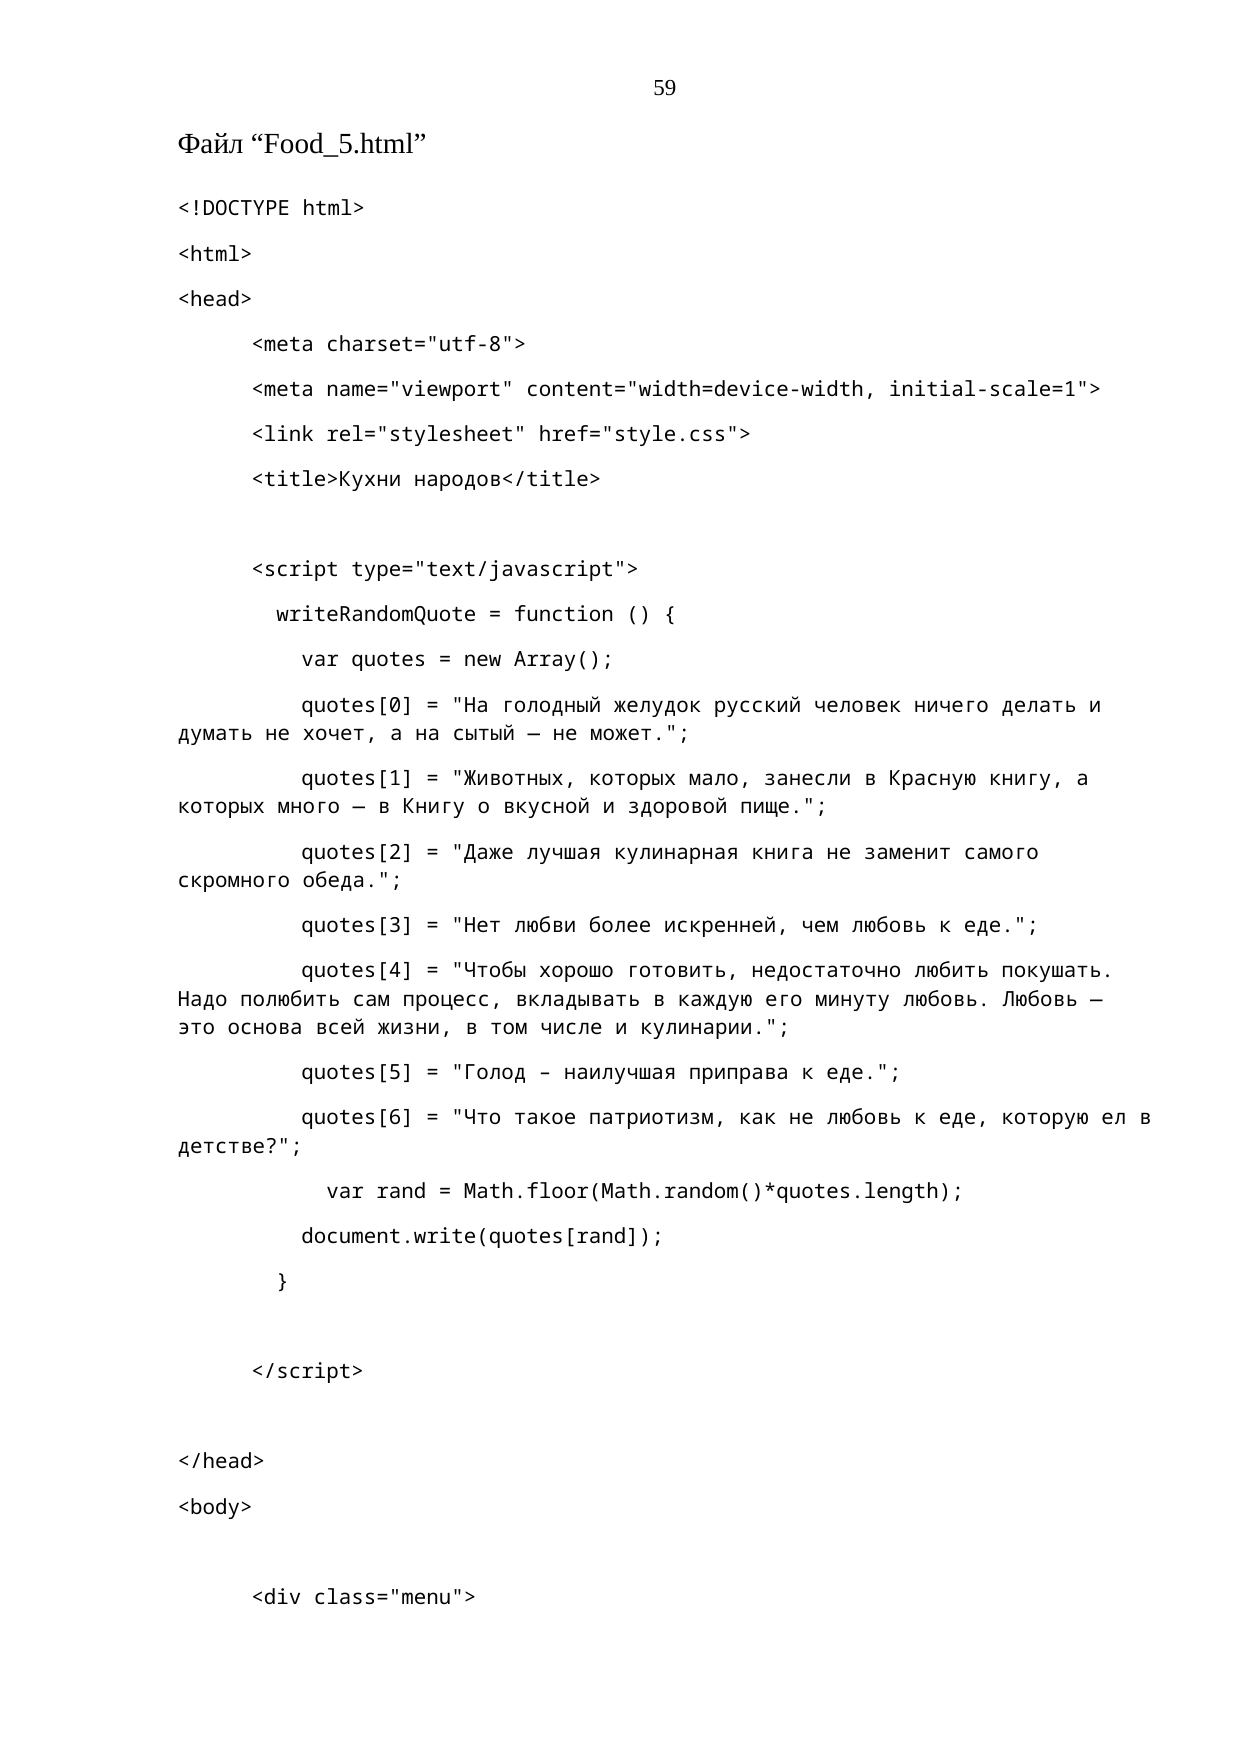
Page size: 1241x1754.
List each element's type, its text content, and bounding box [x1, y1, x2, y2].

text <script type="text/javascript"> [177, 554, 1152, 583]
text </head> [177, 1447, 1152, 1475]
text <head> [177, 284, 1152, 312]
text var quotes = new Array(); [177, 644, 1152, 673]
text <body> [177, 1492, 1152, 1520]
text Файл “Food_5.html” [177, 126, 1146, 160]
text quotes[5] = "Голод – наилучшая приправа к еде."; [177, 1057, 1152, 1086]
text <div class="menu"> [177, 1582, 1152, 1610]
text writeRandomQuote = function () { [177, 599, 1152, 628]
text quotes[2] = "Даже лучшая кулинарная книга не заменит самого скромного обеда."; [177, 837, 1152, 894]
text quotes[6] = "Что такое патриотизм, как не любовь к еде, которую ел в детстве?"; [177, 1102, 1152, 1159]
text quotes[1] = "Животных, которых мало, занесли в Красную книгу, а которых много — в Книгу о вкусной и здоровой пище."; [177, 763, 1152, 820]
text document.write(quotes[rand]); [177, 1221, 1152, 1249]
text quotes[4] = "Чтобы хорошо готовить, недостаточно любить покушать. Надо полюбить сам процесс, вкладывать в каждую его минуту любовь. Любовь — это основа всей жизни, в том числе и кулинарии."; [177, 955, 1152, 1041]
text <html> [177, 239, 1152, 267]
text var rand = Math.floor(Math.random()*quotes.length); [177, 1176, 1152, 1204]
text <title>Кухни народов</title> [177, 464, 1152, 493]
text <meta name="viewport" content="width=device-width, initial-scale=1"> [177, 374, 1152, 402]
text <!DOCTYPE html> [177, 193, 1152, 222]
text } [177, 1266, 1152, 1295]
text quotes[3] = "Нет любви более искренней, чем любовь к еде."; [177, 910, 1152, 939]
text quotes[0] = "На голодный желудок русский человек ничего делать и думать не хочет, а на сытый — не может."; [177, 690, 1152, 747]
text <link rel="stylesheet" href="style.css"> [177, 419, 1152, 447]
text <meta charset="utf-8"> [177, 329, 1152, 357]
text </script> [177, 1356, 1152, 1385]
